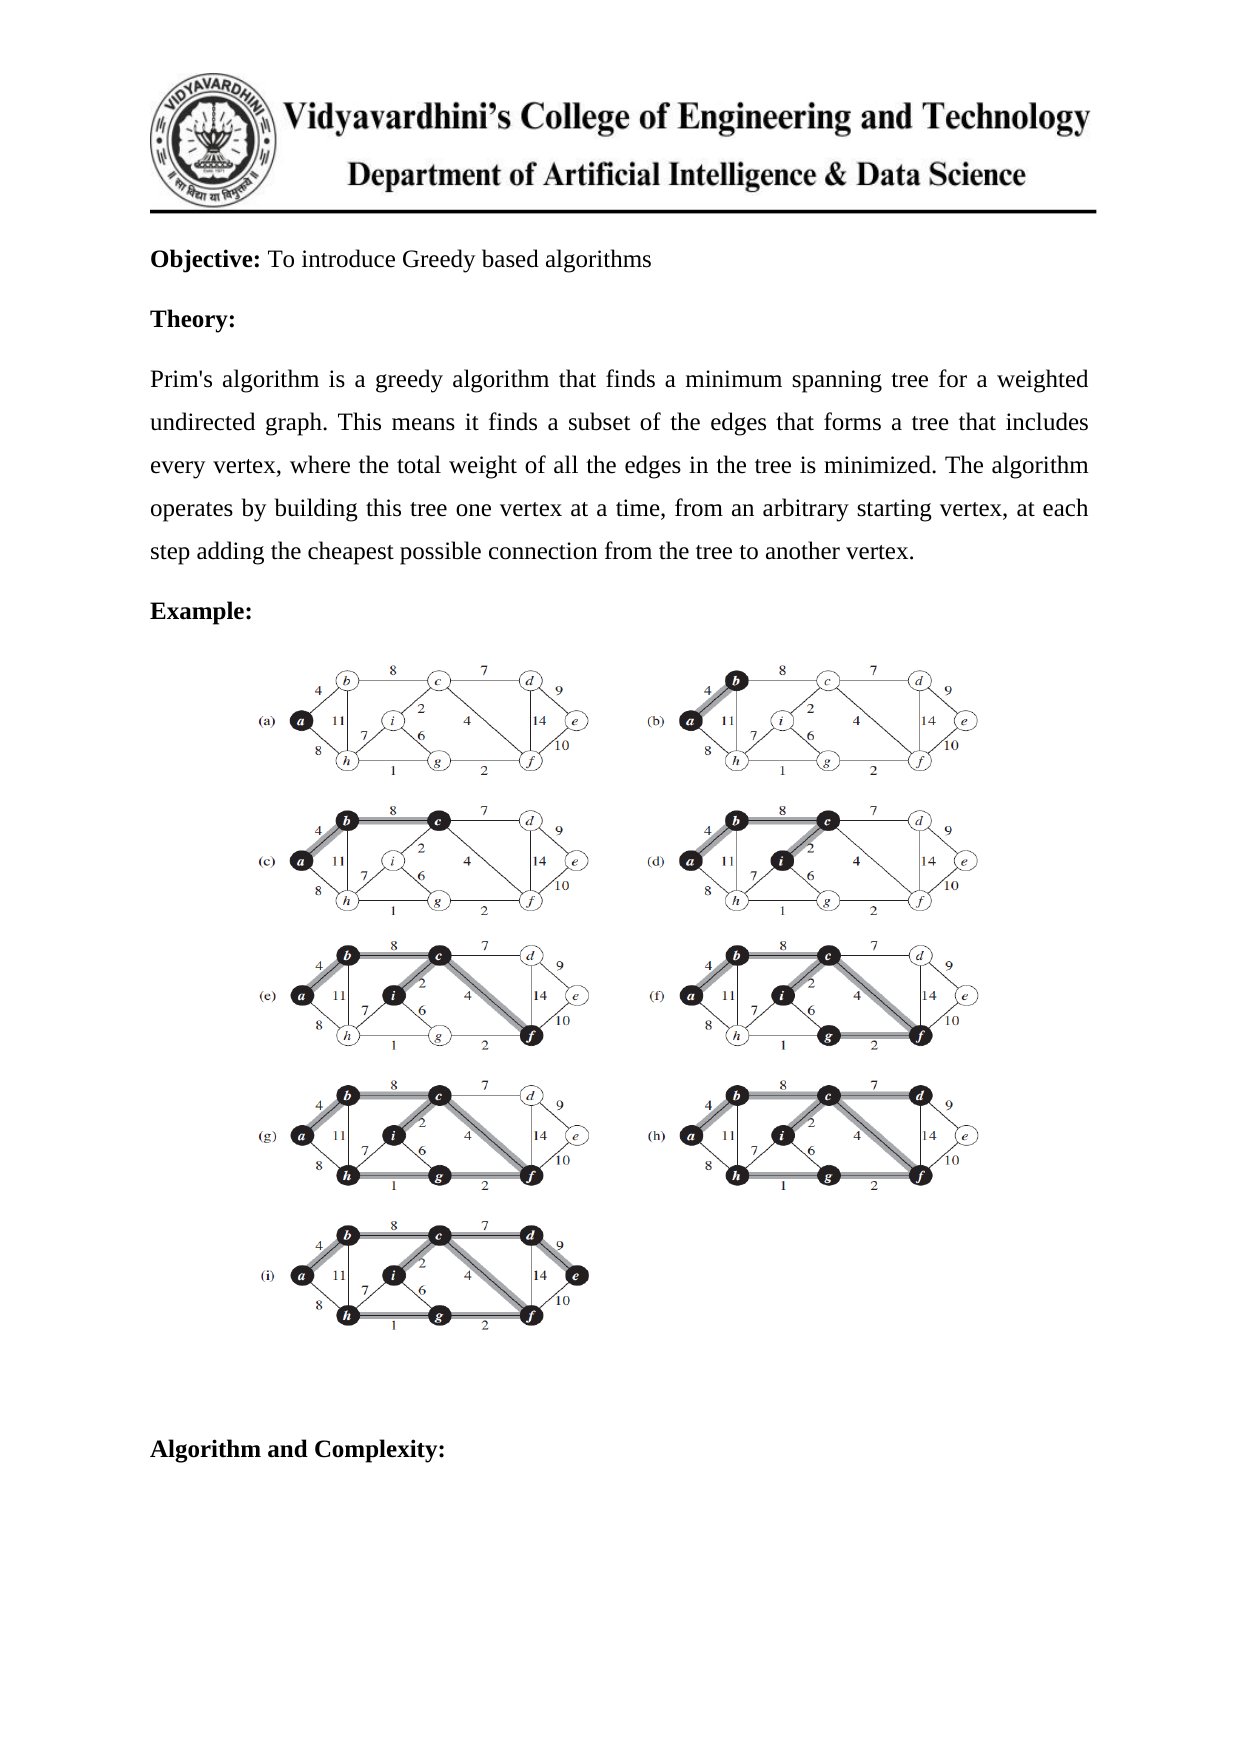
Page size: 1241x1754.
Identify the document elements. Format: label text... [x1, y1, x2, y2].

text Example: [150, 596, 1090, 625]
text Algorithm and Complexity: [150, 1434, 1090, 1462]
text Objective: To introduce Greedy based algorithms [150, 244, 1090, 273]
picture [244, 655, 996, 1344]
text Prim's algorithm is a greedy algorithm that finds a minimum spanning tree for a weighted undirected graph. This means it finds a subset of the edges that forms a tree that includes every vertex, where the total weight of all the edges in the tree is minimized. The algorithm operates by building this tree one vertex at a time, from an arbitrary starting vertex, at each step adding the cheapest possible connection from the tree to another vertex. [150, 364, 1090, 565]
text Theory: [150, 304, 1090, 333]
picture [150, 73, 1097, 217]
